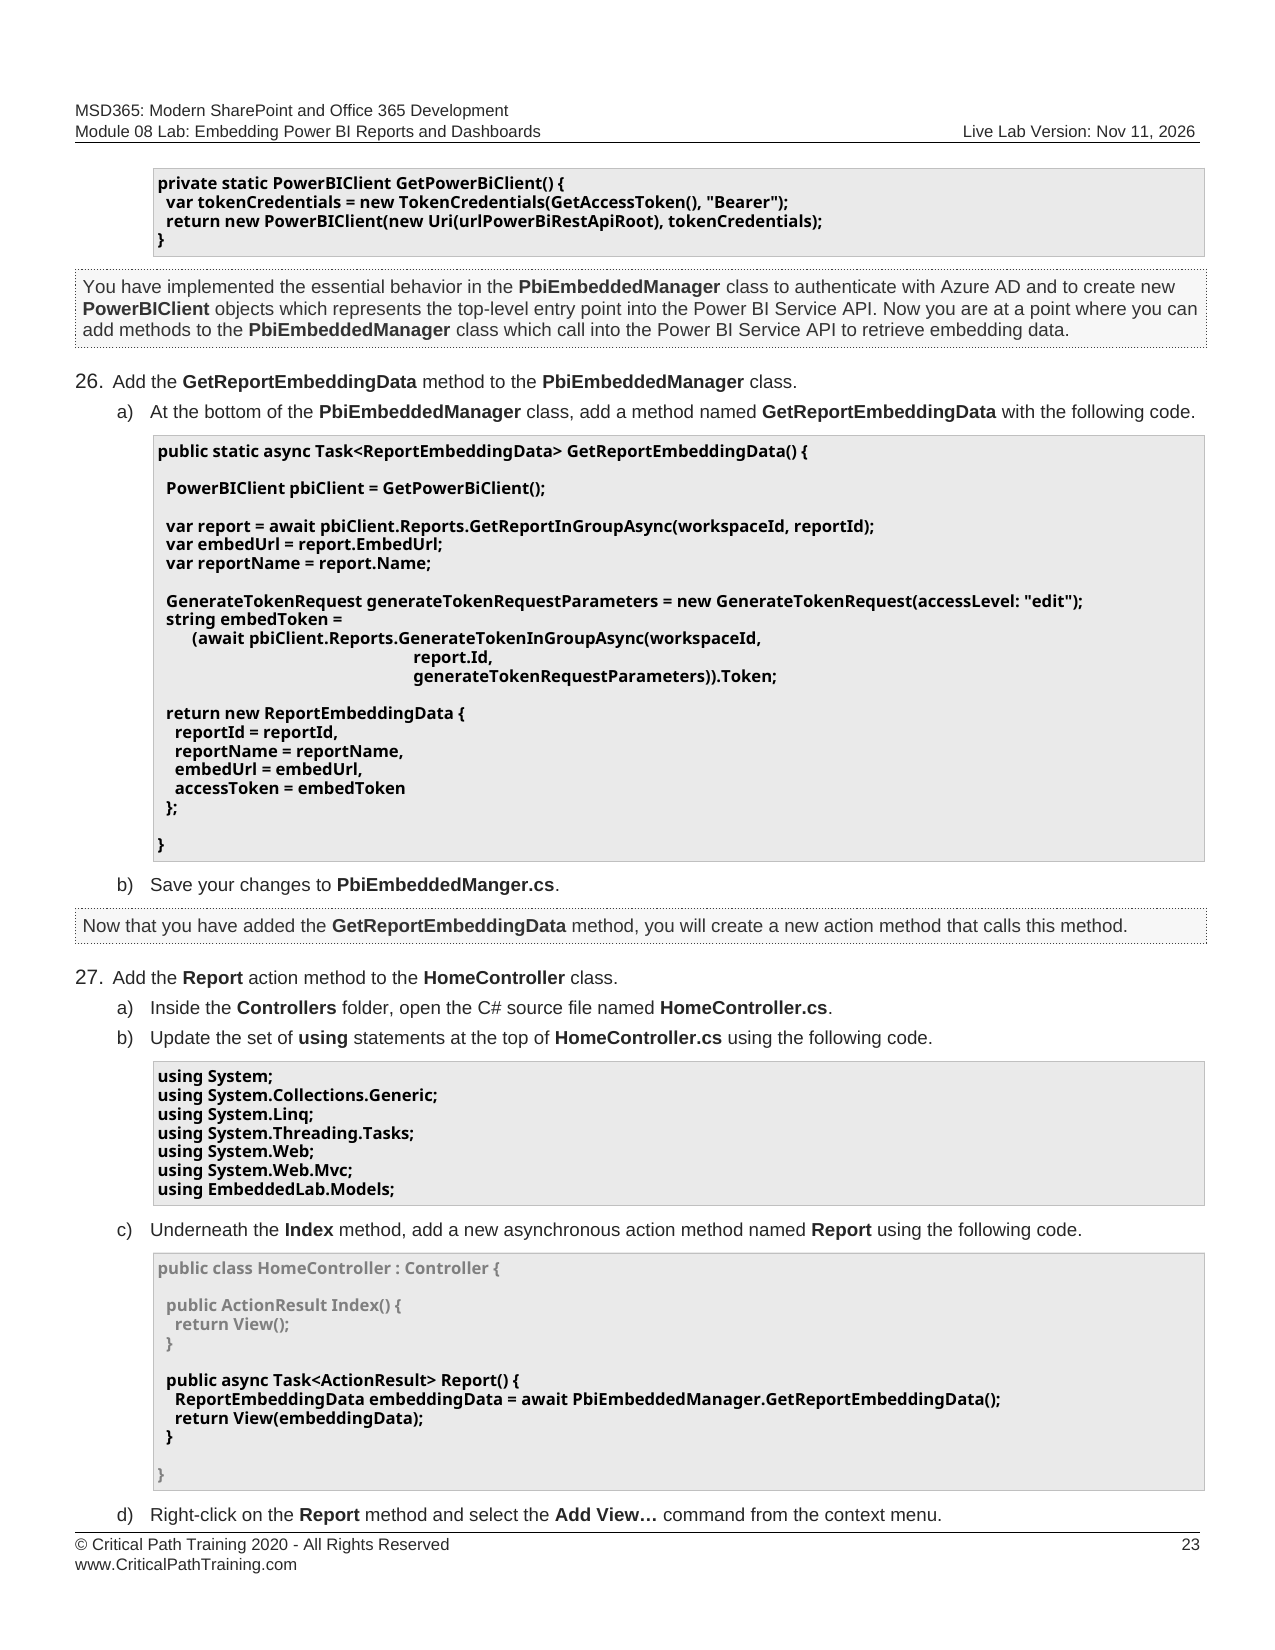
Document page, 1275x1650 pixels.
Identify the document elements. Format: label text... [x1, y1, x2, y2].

text return new ReportEmbeddingData { [154, 698, 1204, 716]
text GenerateTokenRequest generateTokenRequestParameters = new GenerateTokenRequest(accessLevel: "edit"); [154, 585, 1204, 604]
text using System.Threading.Tasks; [154, 1117, 1204, 1136]
text using System.Web.Mvc; [154, 1155, 1204, 1173]
text public async Task<ActionResult> Report() { [154, 1365, 1204, 1384]
text return View(); [154, 1309, 1204, 1327]
text Inside the Controllers folder, open the C# source file named HomeController.cs. [117, 997, 1200, 1019]
text generateTokenRequestParameters)).Token; [154, 660, 1204, 679]
text accessToken = embedToken [154, 773, 1204, 791]
text var tokenCredentials = new TokenCredentials(GetAccessToken(), "Bearer"); [154, 186, 1204, 205]
text PowerBIClient pbiClient = GetPowerBiClient(); [154, 473, 1204, 491]
text private static PowerBIClient GetPowerBiClient() { [154, 169, 1204, 186]
text You have implemented the essential behavior in the PbiEmbeddedManager class to authenticate with Azure AD and to create new PowerBIClient objects which represents the top-level entry point into the Power BI Service API. Now you are at a point where you can add methods to the PbiEmbeddedManager class which call into the Power BI Service API to retrieve embedding data. [75, 269, 1207, 348]
text embedUrl = embedUrl, [154, 754, 1204, 773]
text } [154, 1459, 1204, 1490]
text var embedUrl = report.EmbedUrl; [154, 529, 1204, 548]
text using System; [154, 1062, 1204, 1080]
text } [154, 1421, 1204, 1440]
text (await pbiClient.Reports.GenerateTokenInGroupAsync(workspaceId, [154, 623, 1204, 641]
text var reportName = report.Name; [154, 548, 1204, 566]
text Add the GetReportEmbeddingData method to the PbiEmbeddedManager class. [75, 369, 1200, 393]
text Right-click on the Report method and select the Add View… command from the context menu. [117, 1503, 1200, 1525]
text return new PowerBIClient(new Uri(urlPowerBiRestApiRoot), tokenCredentials); [154, 205, 1204, 224]
text public static async Task<ReportEmbeddingData> GetReportEmbeddingData() { [154, 436, 1204, 454]
text Save your changes to PbiEmbeddedManger.cs. [117, 874, 1200, 895]
text return View(embeddingData); [154, 1402, 1204, 1421]
text }; [154, 791, 1204, 810]
text } [154, 1327, 1204, 1346]
text reportName = reportName, [154, 735, 1204, 754]
text Now that you have added the GetReportEmbeddingData method, you will create a new action method that calls this method. [75, 908, 1207, 944]
text public ActionResult Index() { [154, 1290, 1204, 1309]
text using System.Linq; [154, 1098, 1204, 1117]
text Update the set of using statements at the top of HomeController.cs using the following code. [117, 1027, 1200, 1048]
text using EmbeddedLab.Models; [154, 1173, 1204, 1205]
text } [154, 829, 1204, 861]
text ReportEmbeddingData embeddingData = await PbiEmbeddedManager.GetReportEmbeddingData(); [154, 1384, 1204, 1402]
text Underneath the Index method, add a new asynchronous action method named Report using the following code. [117, 1218, 1200, 1240]
text At the bottom of the PbiEmbeddedManager class, add a method named GetReportEmbeddingData with the following code. [117, 401, 1200, 423]
text reportId = reportId, [154, 716, 1204, 735]
text using System.Collections.Generic; [154, 1080, 1204, 1098]
text var report = await pbiClient.Reports.GetReportInGroupAsync(workspaceId, reportId); [154, 510, 1204, 529]
text string embedToken = [154, 604, 1204, 623]
text report.Id, [154, 641, 1204, 660]
text } [154, 224, 1204, 256]
text using System.Web; [154, 1136, 1204, 1155]
text Add the Report action method to the HomeController class. [75, 965, 1200, 989]
text public class HomeController : Controller { [154, 1254, 1204, 1271]
